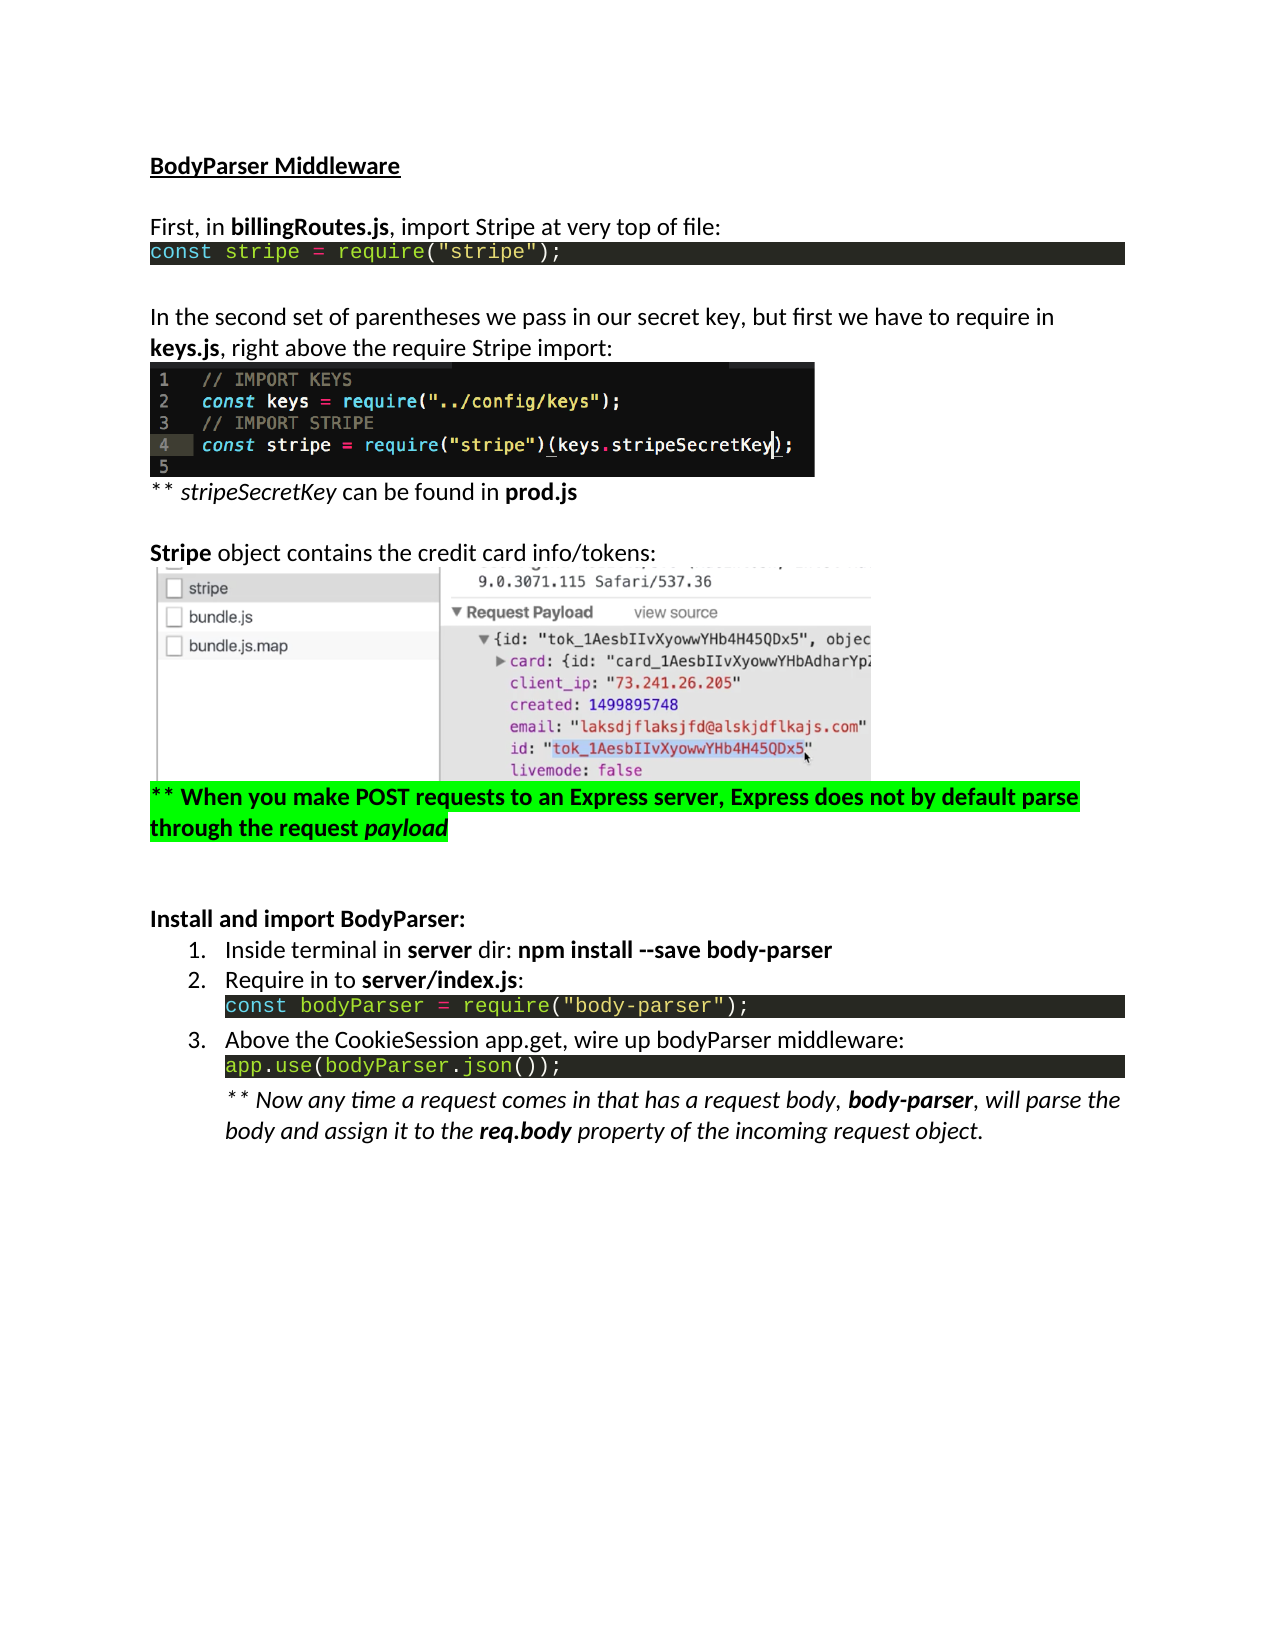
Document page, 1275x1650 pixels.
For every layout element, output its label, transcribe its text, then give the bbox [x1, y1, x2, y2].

text app.use(bodyParser.json()); [225, 1055, 1125, 1078]
picture [150, 362, 815, 477]
text ** When you make POST requests to an Express server, Express does not by default parse through the request payload [448, 781, 1125, 842]
text const stripe = require("stripe"); [150, 242, 1125, 265]
list Above the CookieSession app.get, wire up bodyParser middleware: [187, 1024, 1125, 1055]
text First, in billingRoutes.js, import Stripe at very top of file: [150, 211, 1125, 242]
list Inside terminal in server dir: npm install --save body-parser [187, 934, 1125, 964]
list Require in to server/index.js: [187, 964, 1125, 995]
text Stripe object contains the credit card info/tokens: [150, 537, 1125, 568]
picture [150, 567, 871, 781]
text const bodyParser = require("body-parser"); [225, 995, 1125, 1018]
list ** Now any time a request comes in that has a request body, body-parser, will parse the body and assign it to the req.body property of the incoming request object. [225, 1084, 1125, 1145]
text Install and import BodyParser: [150, 903, 1125, 934]
text In the second set of parentheses we pass in our secret key, but first we have to require in keys.js, right above the require Stripe import: [150, 302, 1125, 363]
text ** stripeSecretKey can be found in prod.js [150, 476, 1125, 507]
text BodyParser Middleware [150, 150, 1125, 181]
